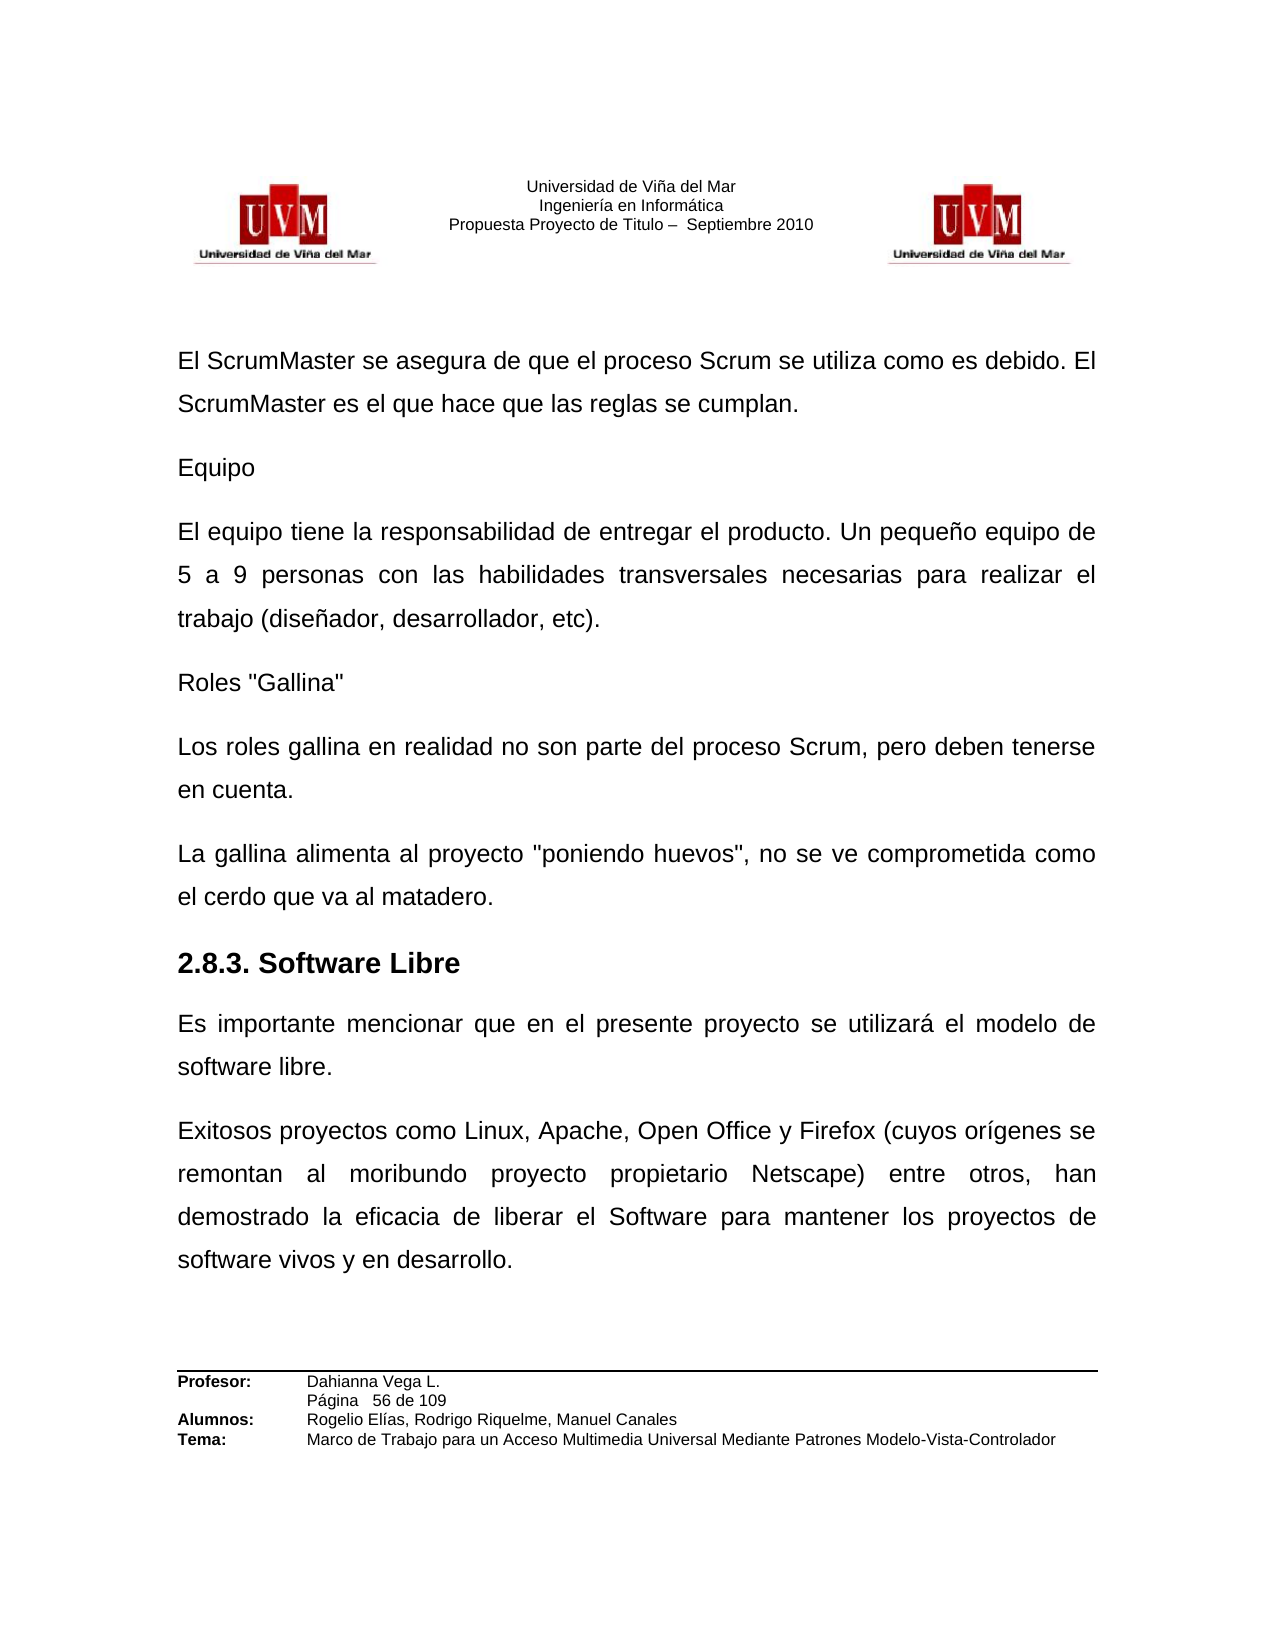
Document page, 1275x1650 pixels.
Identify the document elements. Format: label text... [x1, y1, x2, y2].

picture [871, 176, 1084, 267]
text El equipo tiene la responsabilidad de entregar el producto. Un pequeño equipo de 5 a 9 personas con las habilidades transversales necesarias para realizar el trabajo (diseñador, desarrollador, etc). [177, 517, 1098, 632]
text La gallina alimenta al proyecto "poniendo huevos", no se ve comprometida como el cerdo que va al matadero. [177, 839, 1098, 911]
text Equipo [177, 453, 1098, 482]
text Roles "Gallina" [177, 668, 1098, 696]
text Es importante mencionar que en el presente proyecto se utilizará el modelo de software libre. [177, 1008, 1098, 1080]
picture [177, 176, 390, 267]
text Exitosos proyectos como Linux, Apache, Open Office y Firefox (cuyos orígenes se remontan al moribundo proyecto propietario Netscape) entre otros, han demostrado la eficacia de liberar el Software para mantener los proyectos de software vivos y en desarrollo. [177, 1116, 1098, 1274]
subtitle 2.8.3. Software Libre [177, 946, 1098, 979]
text Los roles gallina en realidad no son parte del proceso Scrum, pero deben tenerse en cuenta. [177, 732, 1098, 803]
